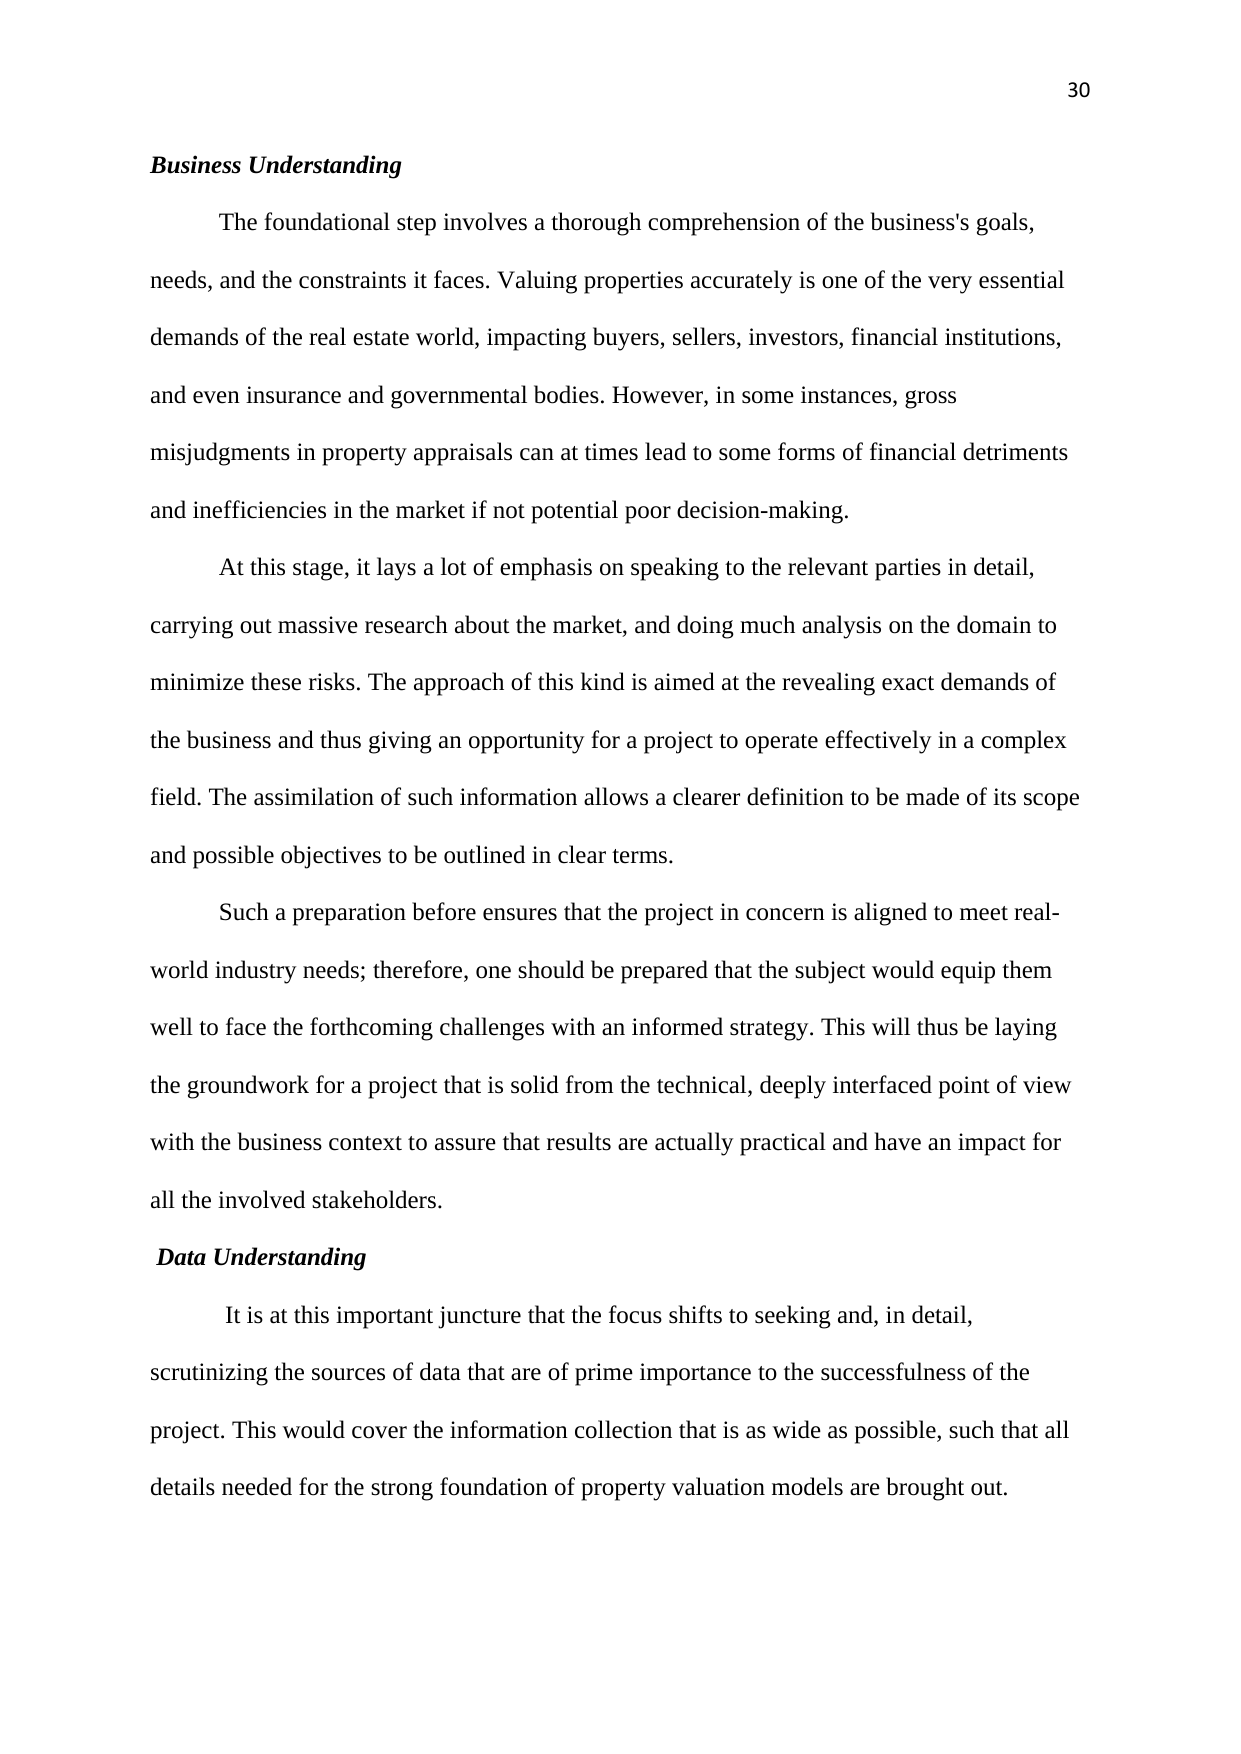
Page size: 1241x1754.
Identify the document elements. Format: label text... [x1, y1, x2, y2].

text At this stage, it lays a lot of emphasis on speaking to the relevant parties in detail, carrying out massive research about the market, and doing much analysis on the domain to minimize these risks. The approach of this kind is aimed at the revealing exact demands of the business and thus giving an opportunity for a project to operate effectively in a complex field. The assimilation of such information allows a clearer definition to be made of its scope and possible objectives to be outlined in clear terms. [150, 552, 1090, 869]
text Such a preparation before ensures that the project in concern is aligned to meet real-world industry needs; therefore, one should be prepared that the subject would equip them well to face the forthcoming challenges with an informed strategy. This will thus be laying the groundwork for a project that is solid from the technical, deeply interfaced point of view with the business context to assure that results are actually practical and have an impact for all the involved stakeholders. [150, 897, 1090, 1214]
text The foundational step involves a thorough comprehension of the business's goals, needs, and the constraints it faces. Valuing properties accurately is one of the very essential demands of the real estate world, impacting buyers, sellers, investors, financial institutions, and even insurance and governmental bodies. However, in some instances, gross misjudgments in property appraisals can at times lead to some forms of financial detriments and inefficiencies in the market if not potential poor decision-making. [150, 207, 1090, 524]
text Data Understanding [150, 1242, 1090, 1271]
text Business Understanding [150, 150, 1090, 179]
text It is at this important juncture that the focus shifts to seeking and, in detail, scrutinizing the sources of data that are of prime importance to the successfulness of the project. This would cover the information collection that is as wide as possible, such that all details needed for the strong foundation of property valuation models are brought out. [150, 1300, 1090, 1501]
